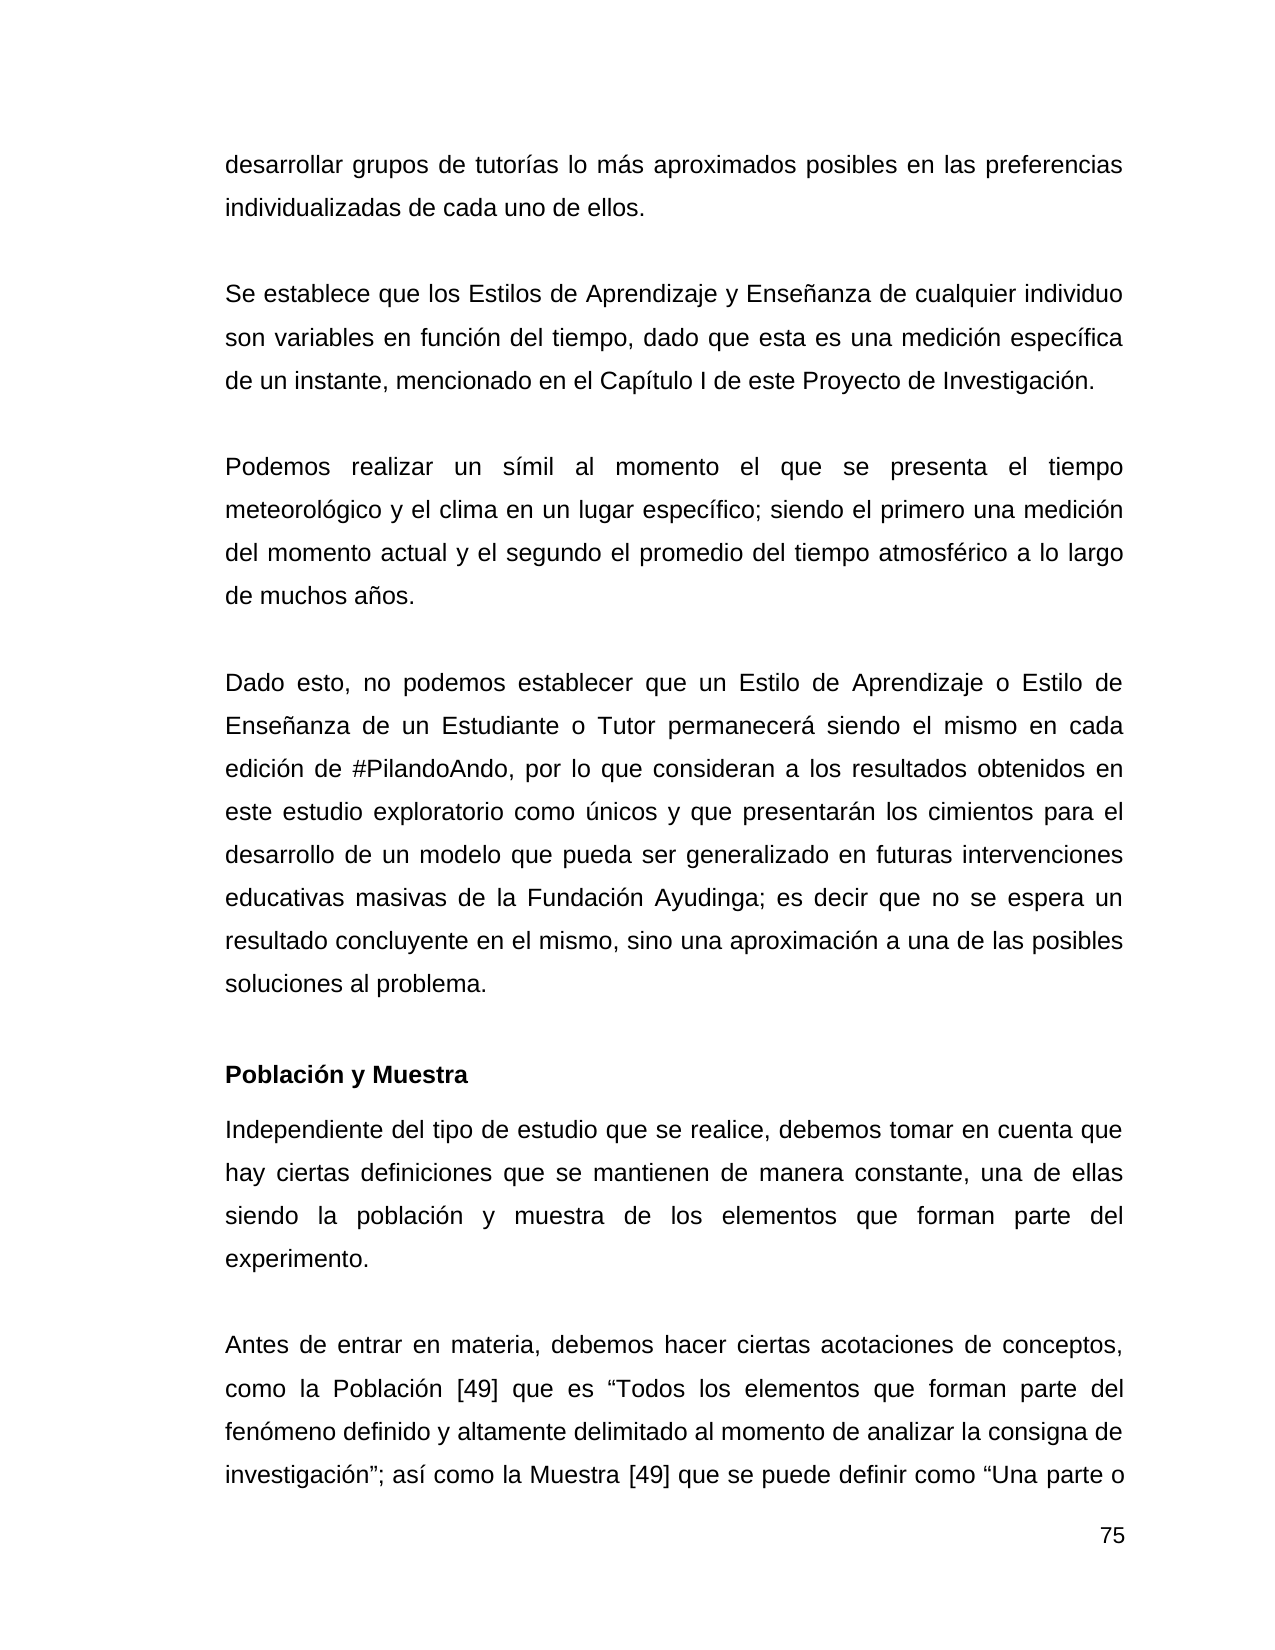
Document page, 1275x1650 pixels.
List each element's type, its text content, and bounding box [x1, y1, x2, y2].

text Dado esto, no podemos establecer que un Estilo de Aprendizaje o Estilo de Enseñanza de un Estudiante o Tutor permanecerá siendo el mismo en cada edición de #PilandoAndo, por lo que consideran a los resultados obtenidos en este estudio exploratorio como únicos y que presentarán los cimientos para el desarrollo de un modelo que pueda ser generalizado en futuras intervenciones educativas masivas de la Fundación Ayudinga; es decir que no se espera un resultado concluyente en el mismo, sino una aproximación a una de las posibles soluciones al problema. [225, 667, 1125, 998]
text Se establece que los Estilos de Aprendizaje y Enseñanza de cualquier individuo son variables en función del tiempo, dado que esta es una medición específica de un instante, mencionado en el Capítulo I de este Proyecto de Investigación. [225, 279, 1125, 394]
subtitle Población y Muestra [225, 1060, 1125, 1088]
text Podemos realizar un símil al momento el que se presenta el tiempo meteorológico y el clima en un lugar específico; siendo el primero una medición del momento actual y el segundo el promedio del tiempo atmosférico a lo largo de muchos años. [225, 452, 1125, 610]
text Independiente del tipo de estudio que se realice, debemos tomar en cuenta que hay ciertas definiciones que se mantienen de manera constante, una de ellas siendo la población y muestra de los elementos que forman parte del experimento. [225, 1115, 1125, 1273]
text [225, 1331, 1125, 1489]
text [225, 150, 1125, 222]
